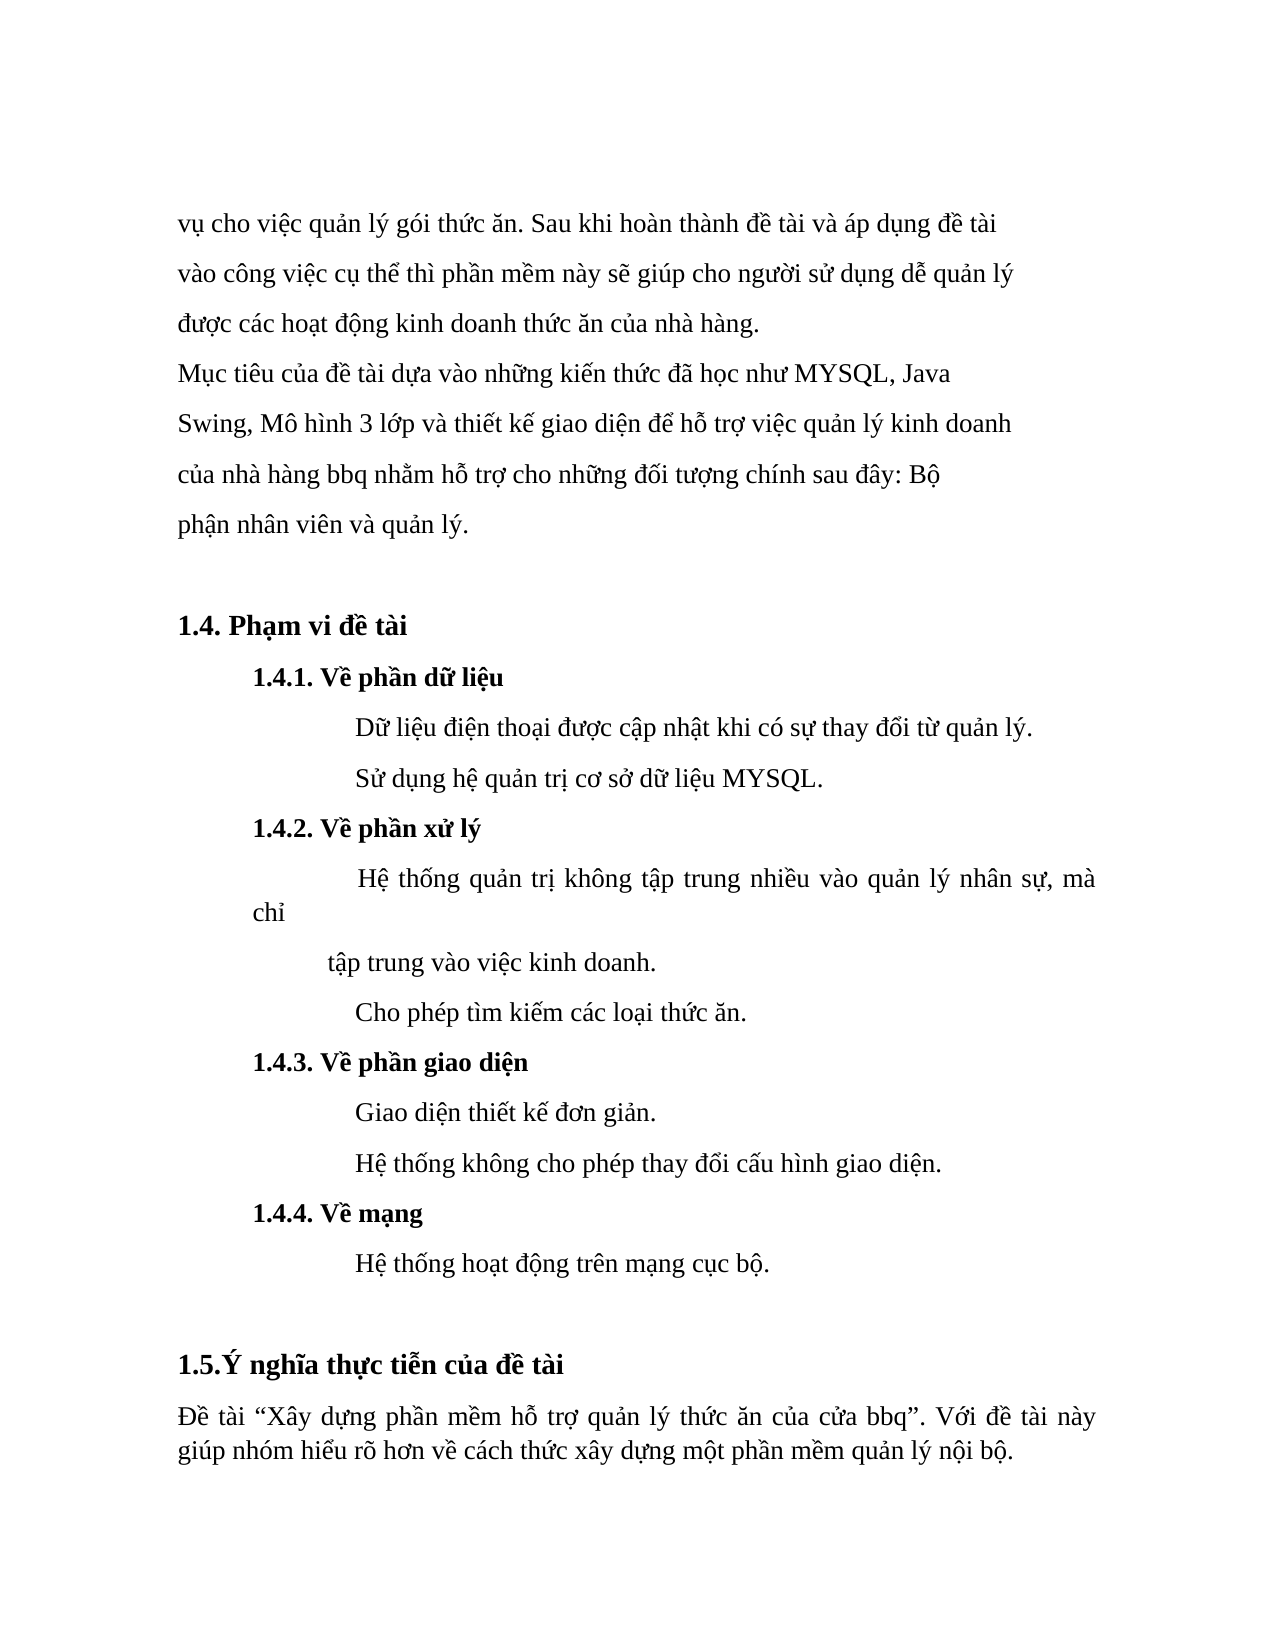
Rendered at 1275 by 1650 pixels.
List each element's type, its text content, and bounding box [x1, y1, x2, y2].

text vụ cho việc quản lý gói thức ăn. Sau khi hoàn thành đề tài và áp dụng đề tài [177, 207, 1098, 238]
text Swing, Mô hình 3 lớp và thiết kế giao diện để hỗ trợ việc quản lý kinh doanh [177, 408, 1098, 439]
text 1.4.3. Về phần giao diện [177, 1046, 1098, 1077]
text  Cho phép tìm kiếm các loại thức ăn. [252, 996, 1098, 1027]
text 1.4.2. Về phần xử lý [177, 812, 1098, 843]
text được các hoạt động kinh doanh thức ăn của nhà hàng. [177, 307, 1098, 338]
text  Dữ liệu điện thoại được cập nhật khi có sự thay đổi từ quản lý. [252, 711, 1098, 743]
text  Hệ thống không cho phép thay đổi cấu hình giao diện. [252, 1147, 1098, 1178]
text  Sử dụng hệ quản trị cơ sở dữ liệu MYSQL. [252, 762, 1098, 793]
text  Hệ thống hoạt động trên mạng cục bộ. [252, 1247, 1098, 1278]
text 1.4.1. Về phần dữ liệu [177, 661, 1098, 692]
text 1.4.4. Về mạng [177, 1197, 1098, 1228]
text của nhà hàng bbq nhằm hỗ trợ cho những đối tượng chính sau đây: Bộ [177, 458, 1098, 489]
text phận nhân viên và quản lý. [177, 508, 1098, 539]
text vào công việc cụ thể thì phần mềm này sẽ giúp cho người sử dụng dễ quản lý [177, 257, 1098, 288]
text  Hệ thống quản trị không tập trung nhiều vào quản lý nhân sự, mà chỉ [252, 862, 1098, 927]
text Đề tài “Xây dựng phần mềm hỗ trợ quản lý thức ăn của cửa bbq”. Với đề tài này giúp nhóm hiểu rõ hơn về cách thức xây dựng một phần mềm quản lý nội bộ. [177, 1400, 1098, 1465]
text 1.4. Phạm vi đề tài [177, 608, 1098, 642]
text Mục tiêu của đề tài dựa vào những kiến thức đã học như MYSQL, Java [177, 357, 1098, 388]
text tập trung vào việc kinh doanh. [327, 946, 1098, 977]
text  Giao diện thiết kế đơn giản. [252, 1096, 1098, 1128]
text 1.5.Ý nghĩa thực tiễn của đề tài [177, 1347, 1098, 1381]
